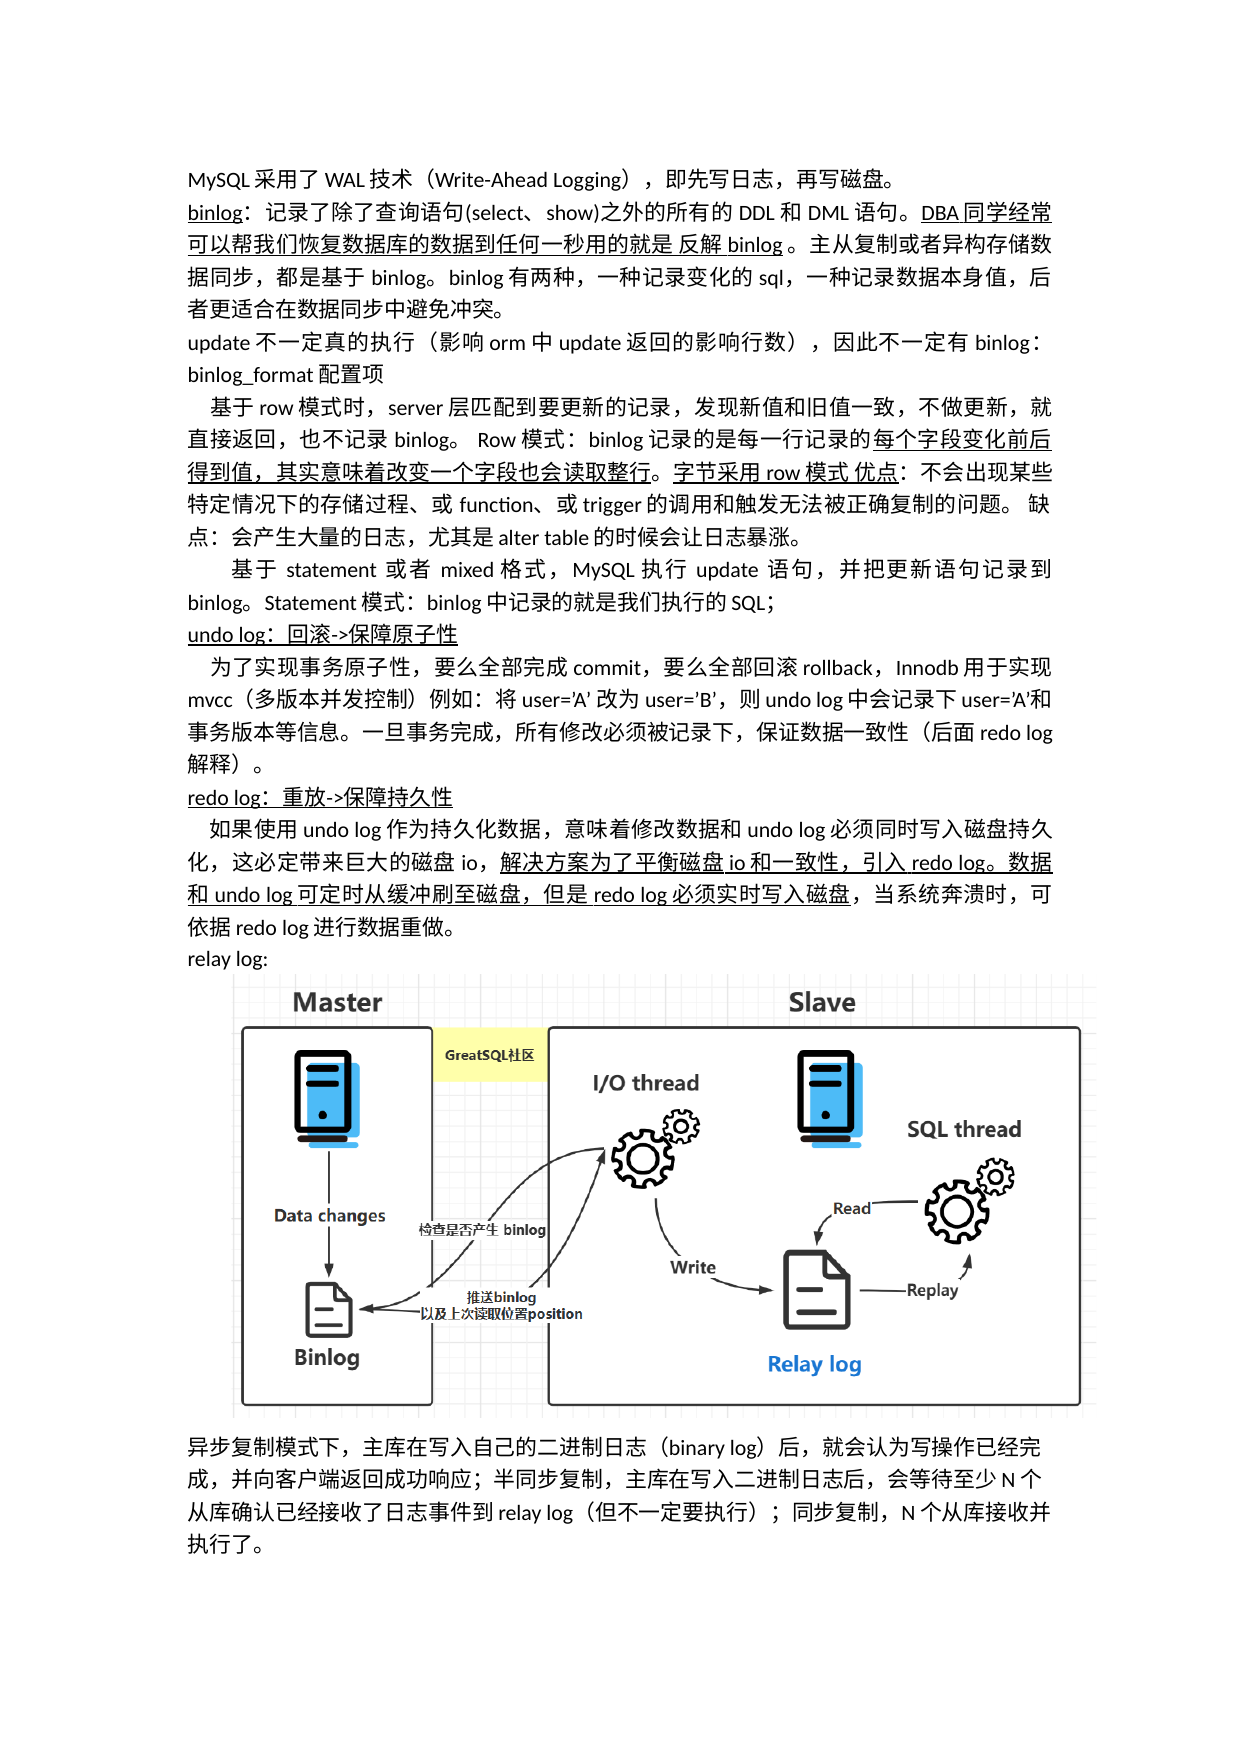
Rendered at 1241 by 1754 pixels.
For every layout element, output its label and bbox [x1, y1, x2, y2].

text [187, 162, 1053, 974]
picture [231, 974, 1097, 1418]
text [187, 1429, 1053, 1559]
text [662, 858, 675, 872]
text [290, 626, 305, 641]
